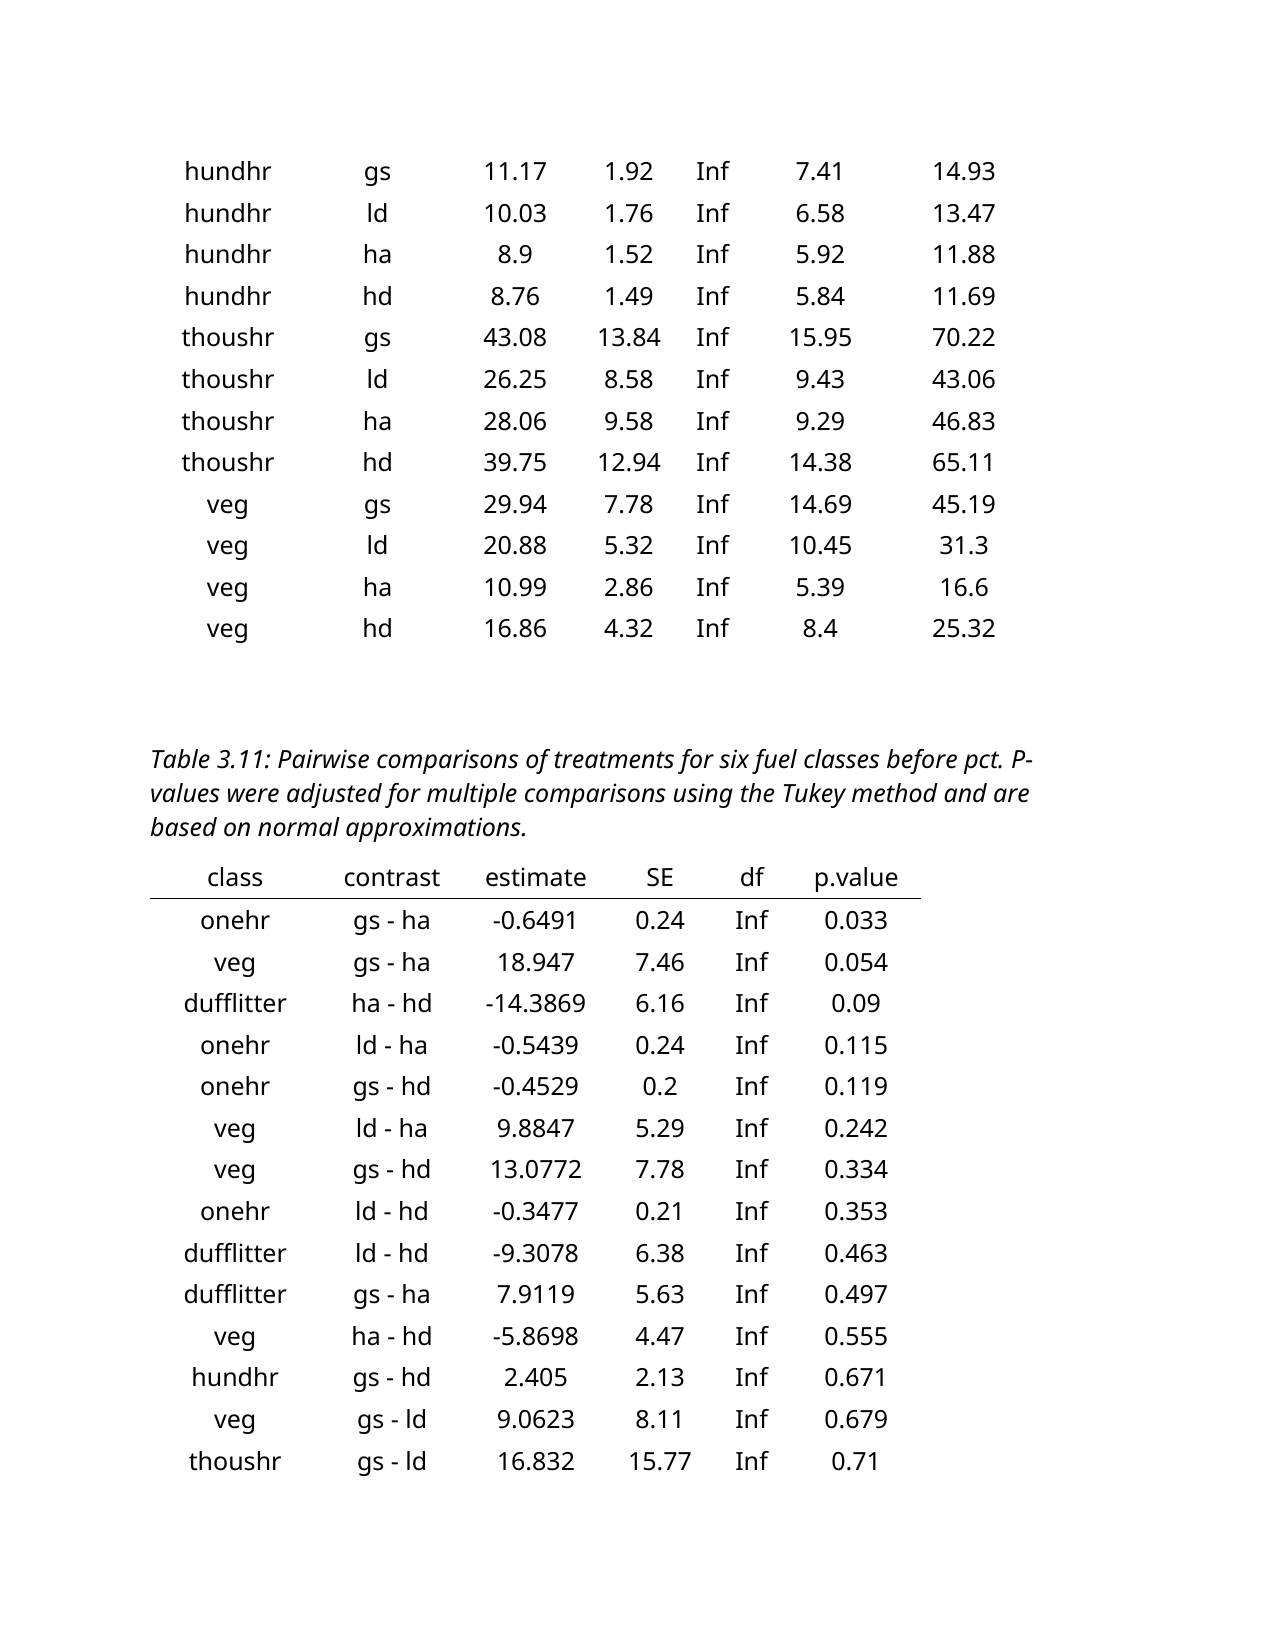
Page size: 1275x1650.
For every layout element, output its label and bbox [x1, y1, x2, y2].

table_header [139, 720, 1114, 1481]
table_header [139, 150, 1114, 649]
